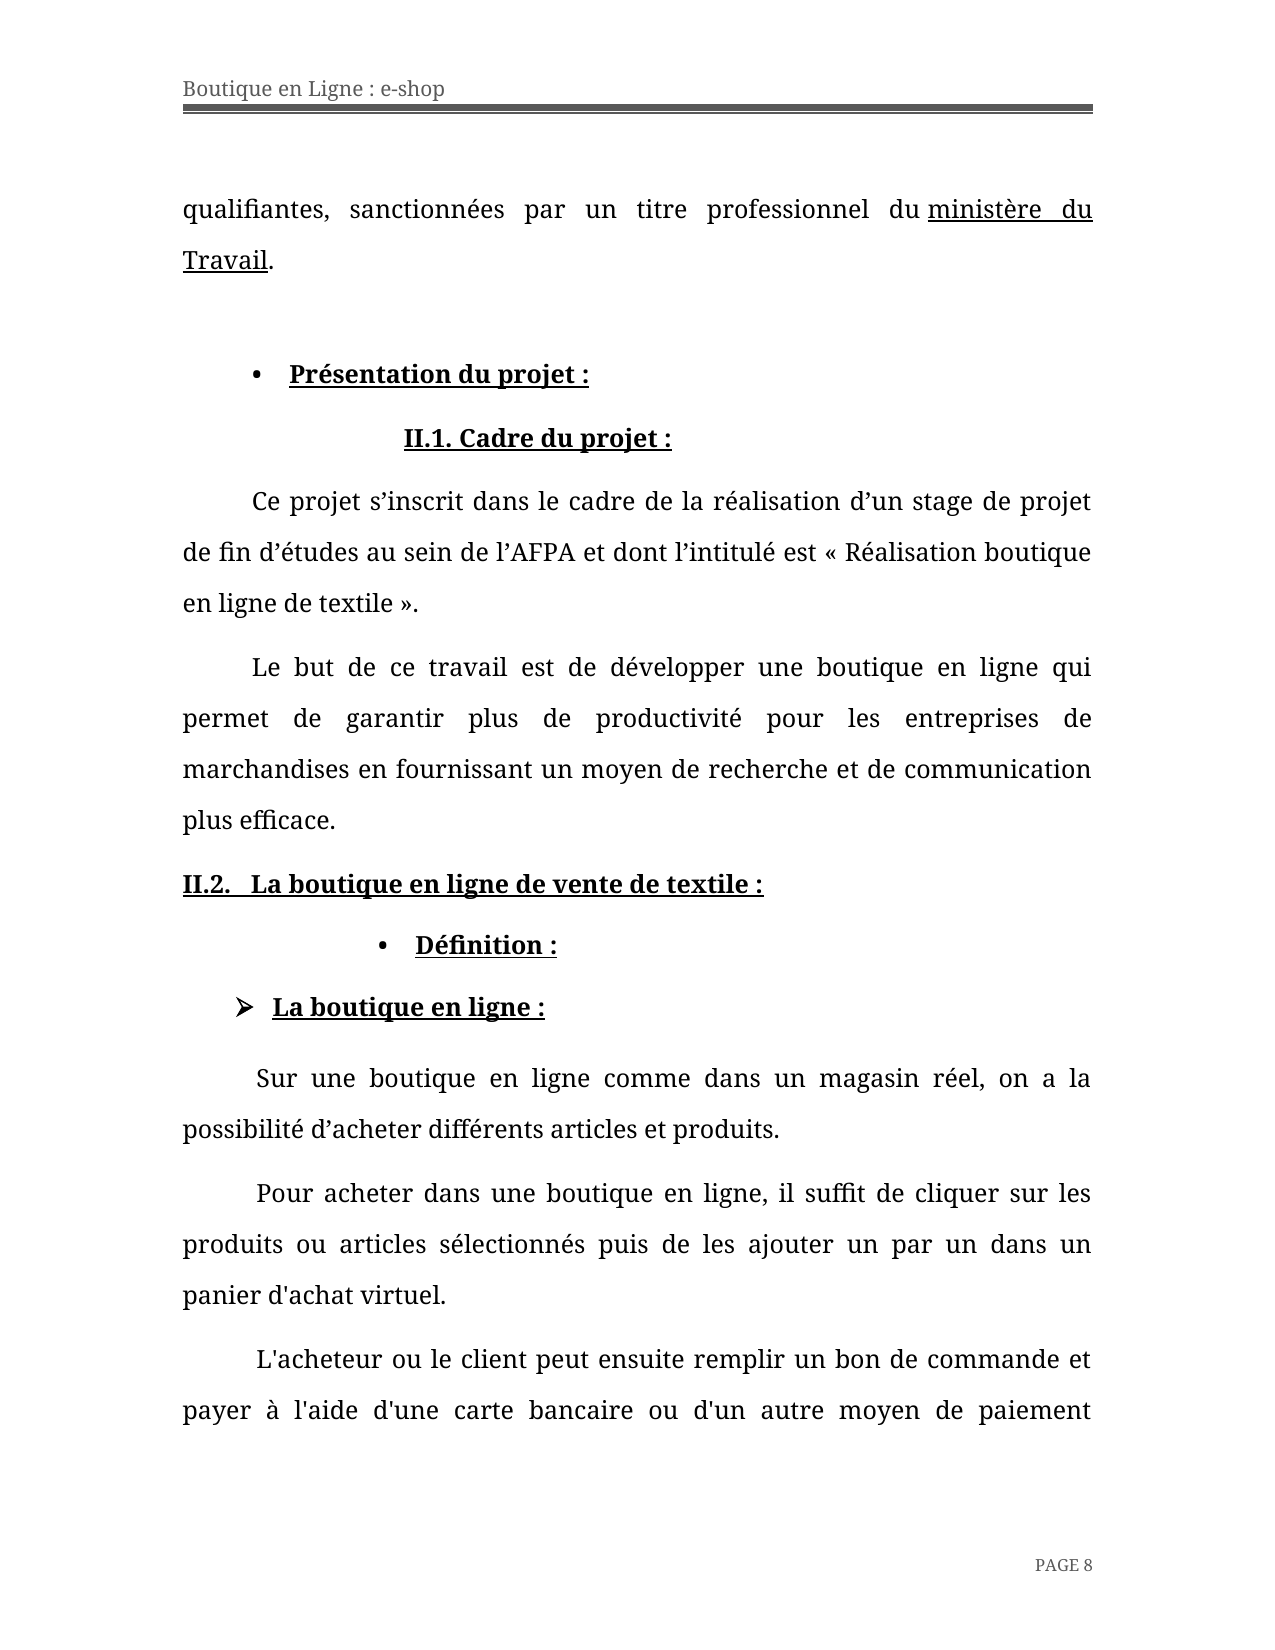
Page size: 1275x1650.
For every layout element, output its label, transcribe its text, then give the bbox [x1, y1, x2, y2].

list Définition : [378, 928, 1093, 962]
list La boutique en ligne : [235, 989, 1093, 1023]
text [182, 191, 1093, 276]
text Pour acheter dans une boutique en ligne, il suffit de cliquer sur les produits ou articles sélectionnés puis de les ajouter un par un dans un panier d'achat virtuel. [182, 1176, 1093, 1312]
text II.1. Cadre du projet : [330, 420, 1093, 454]
text Le but de ce travail est de développer une boutique en ligne qui permet de garantir plus de productivité pour les entreprises de marchandises en fournissant un moyen de recherche et de communication plus efficace. [182, 649, 1093, 837]
text Ce projet s’inscrit dans le cadre de la réalisation d’un stage de projet de fin d’études au sein de l’AFPA et dont l’intitulé est « Réalisation boutique en ligne de textile ». [182, 484, 1093, 620]
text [182, 1341, 1093, 1426]
list Présentation du projet : [252, 357, 1093, 391]
text II.2. La boutique en ligne de vente de textile : [182, 866, 1093, 900]
text Sur une boutique en ligne comme dans un magasin réel, on a la possibilité d’acheter différents articles et produits. [182, 1061, 1093, 1146]
